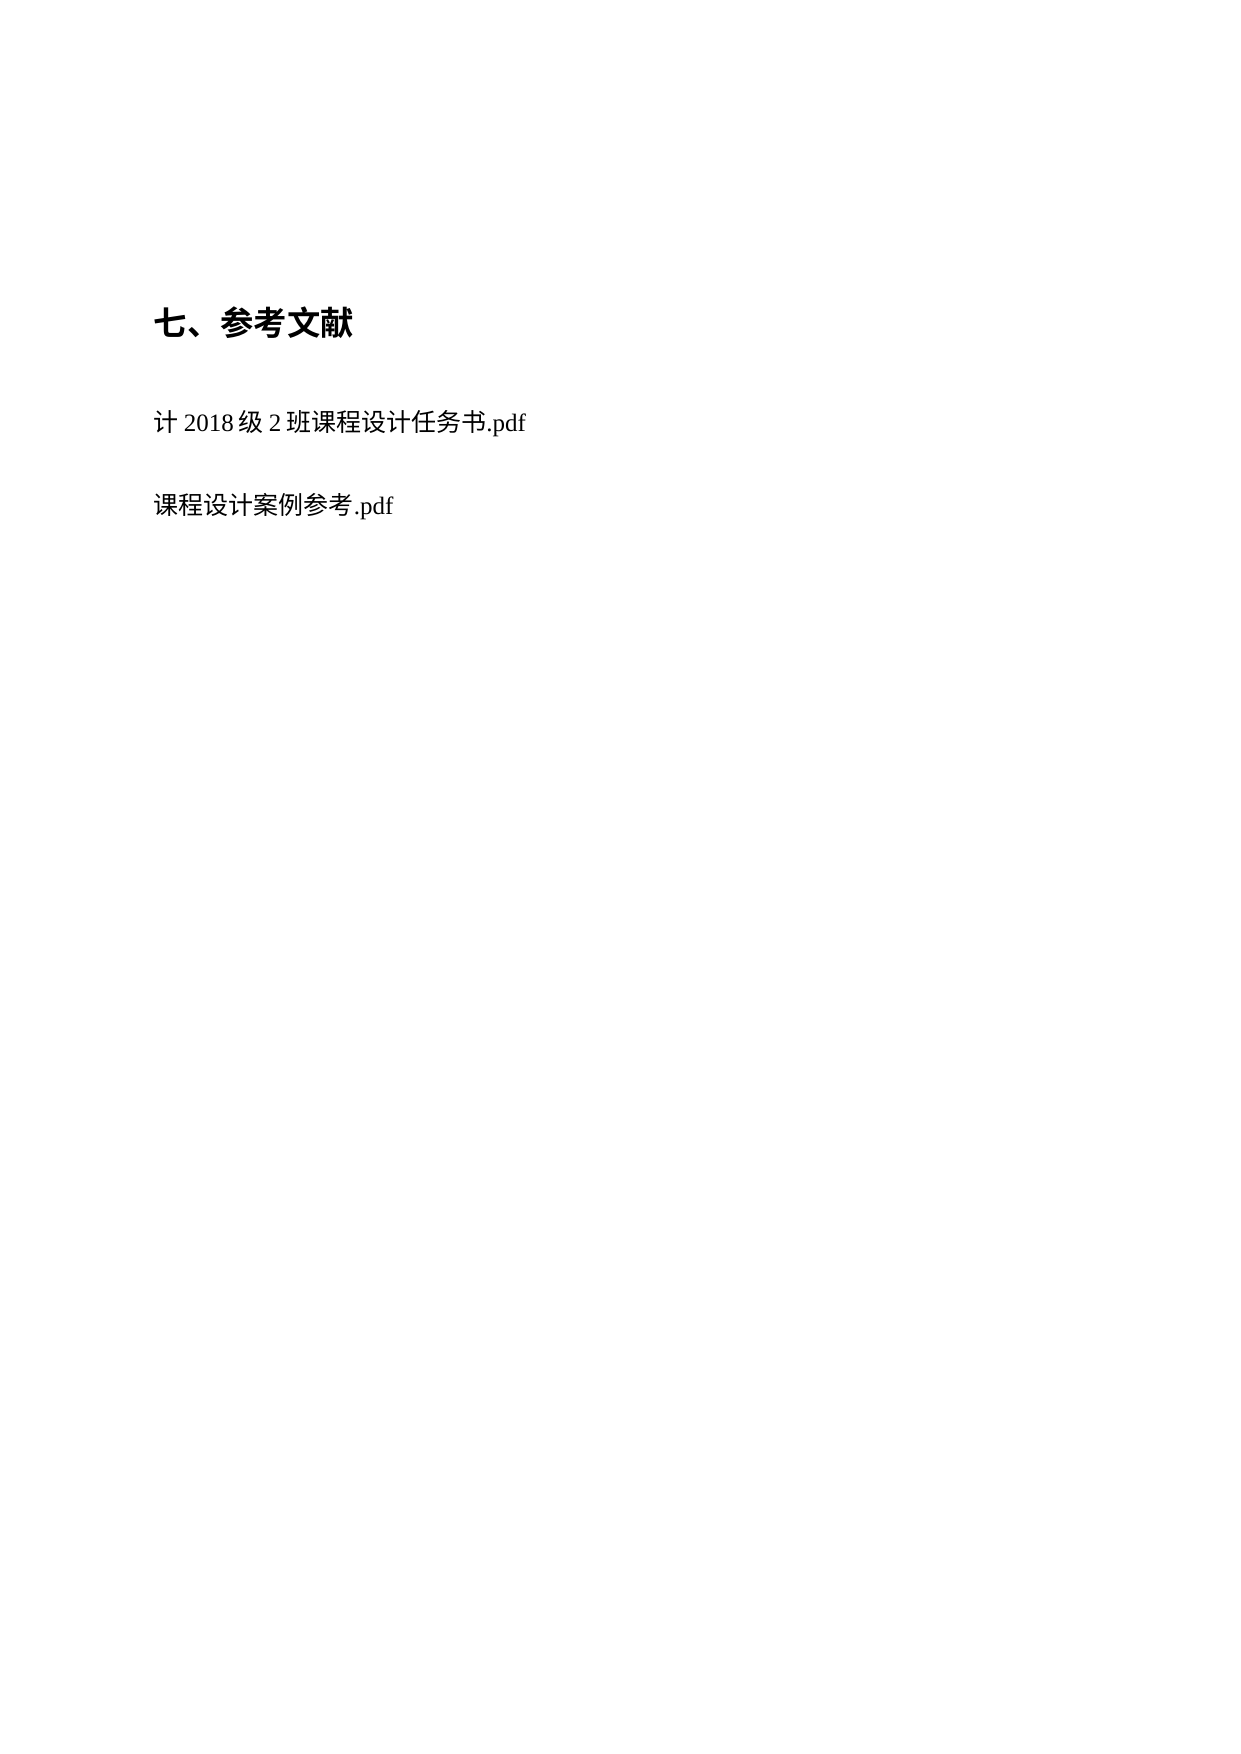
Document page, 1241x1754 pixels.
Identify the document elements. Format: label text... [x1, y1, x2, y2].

text 课程设计案例参考.pdf [153, 471, 1087, 536]
subtitle 七、参考文献 [153, 288, 1087, 353]
text 计2018级2班课程设计任务书.pdf [153, 388, 1087, 453]
